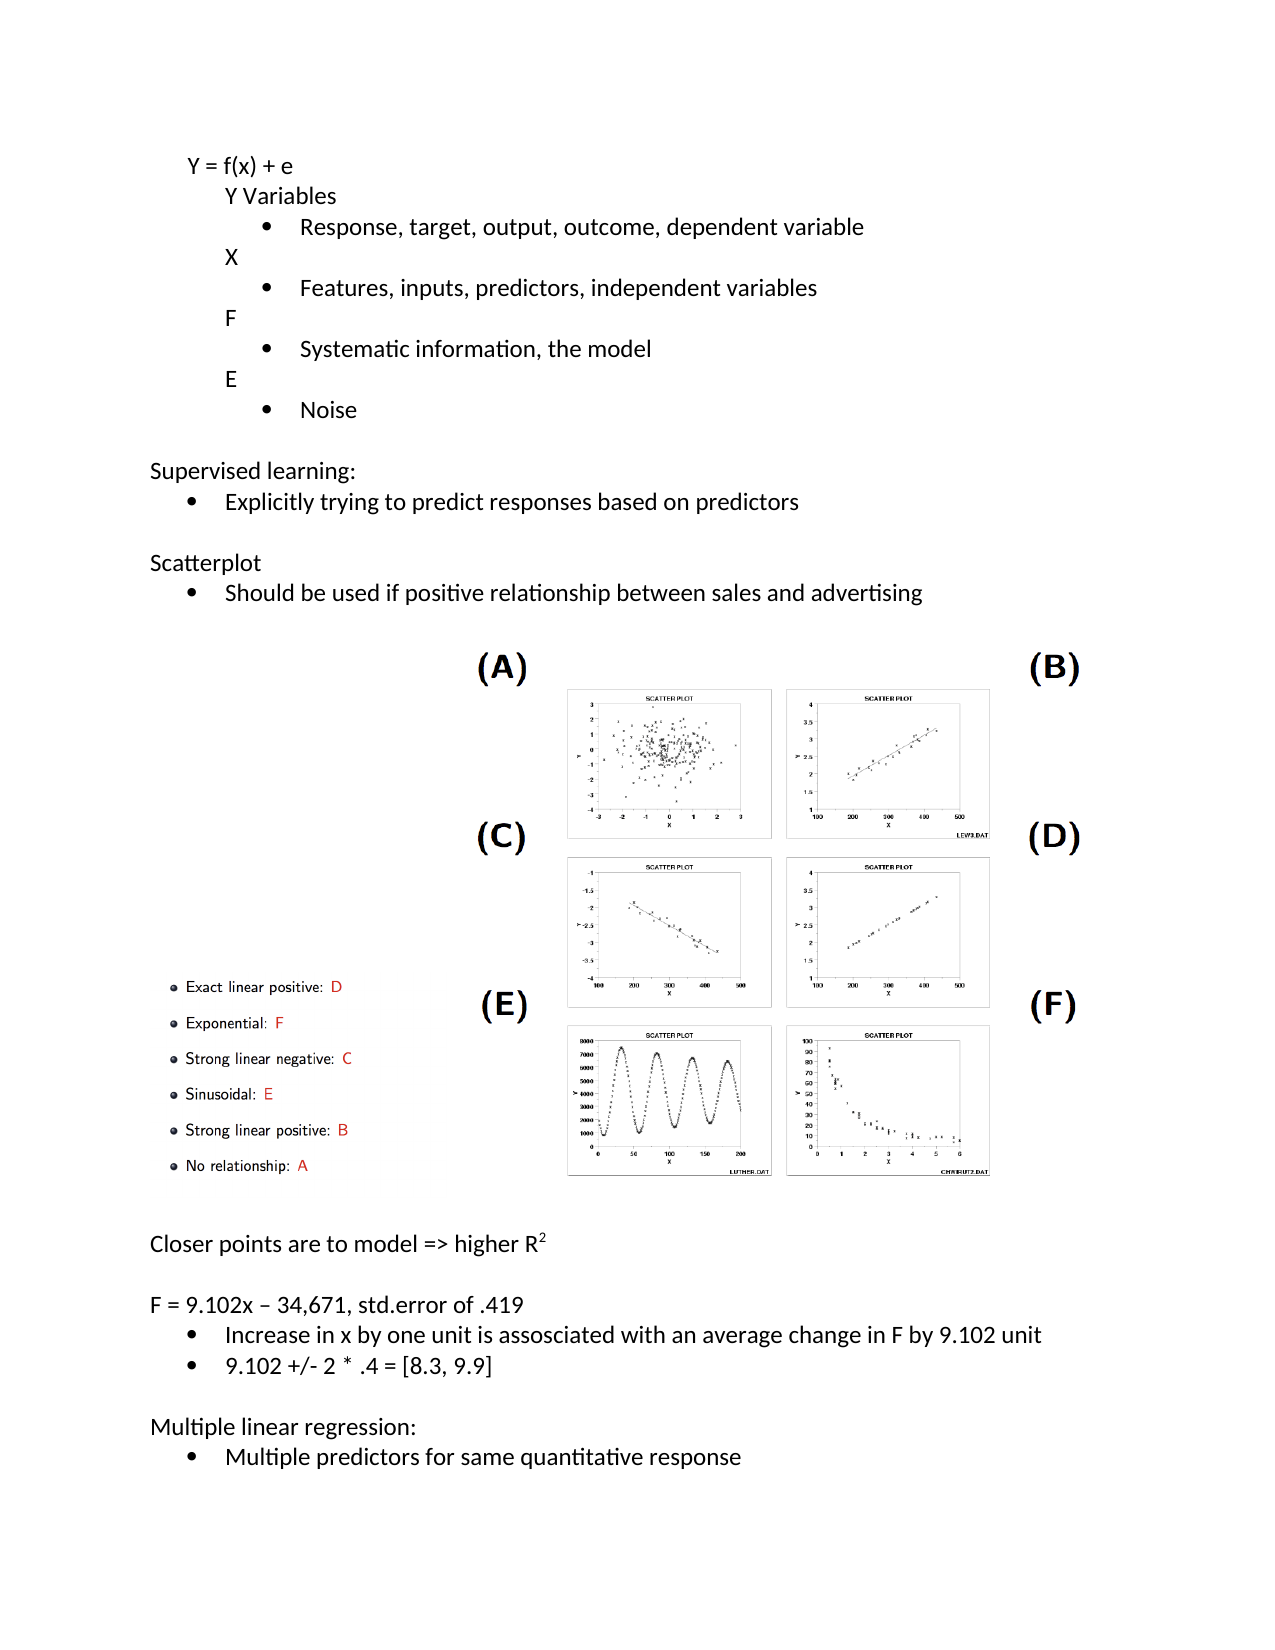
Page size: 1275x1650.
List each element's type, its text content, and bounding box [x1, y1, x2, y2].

text F [225, 303, 1125, 333]
text F = 9.102x – 34,671, std.error of .419 [150, 1289, 1125, 1319]
text Supervised learning: [150, 455, 1125, 486]
text Closer points are to model => higher R2 [150, 1228, 1125, 1258]
list Response, target, output, outcome, dependent variable [262, 211, 1125, 242]
text Y Variables [225, 181, 1125, 211]
list Increase in x by one unit is assosciated with an average change in F by 9.102 unit [187, 1319, 1125, 1350]
text X [225, 242, 1125, 272]
list 9.102 +/- 2 * .4 = [8.3, 9.9] [187, 1350, 1125, 1381]
text E [225, 364, 1125, 394]
list Should be used if positive relationship between sales and advertising [187, 577, 1125, 608]
list Systematic information, the model [262, 333, 1125, 364]
list Noise [262, 394, 1125, 425]
text Scatterplot [150, 547, 1125, 577]
text Y = f(x) + e [187, 150, 1125, 181]
list Multiple predictors for same quantitative response [187, 1442, 1125, 1472]
list Explicitly trying to predict responses based on predictors [187, 486, 1125, 516]
picture [150, 638, 1093, 1198]
text Multiple linear regression: [150, 1411, 1125, 1442]
list Features, inputs, predictors, independent variables [262, 272, 1125, 303]
